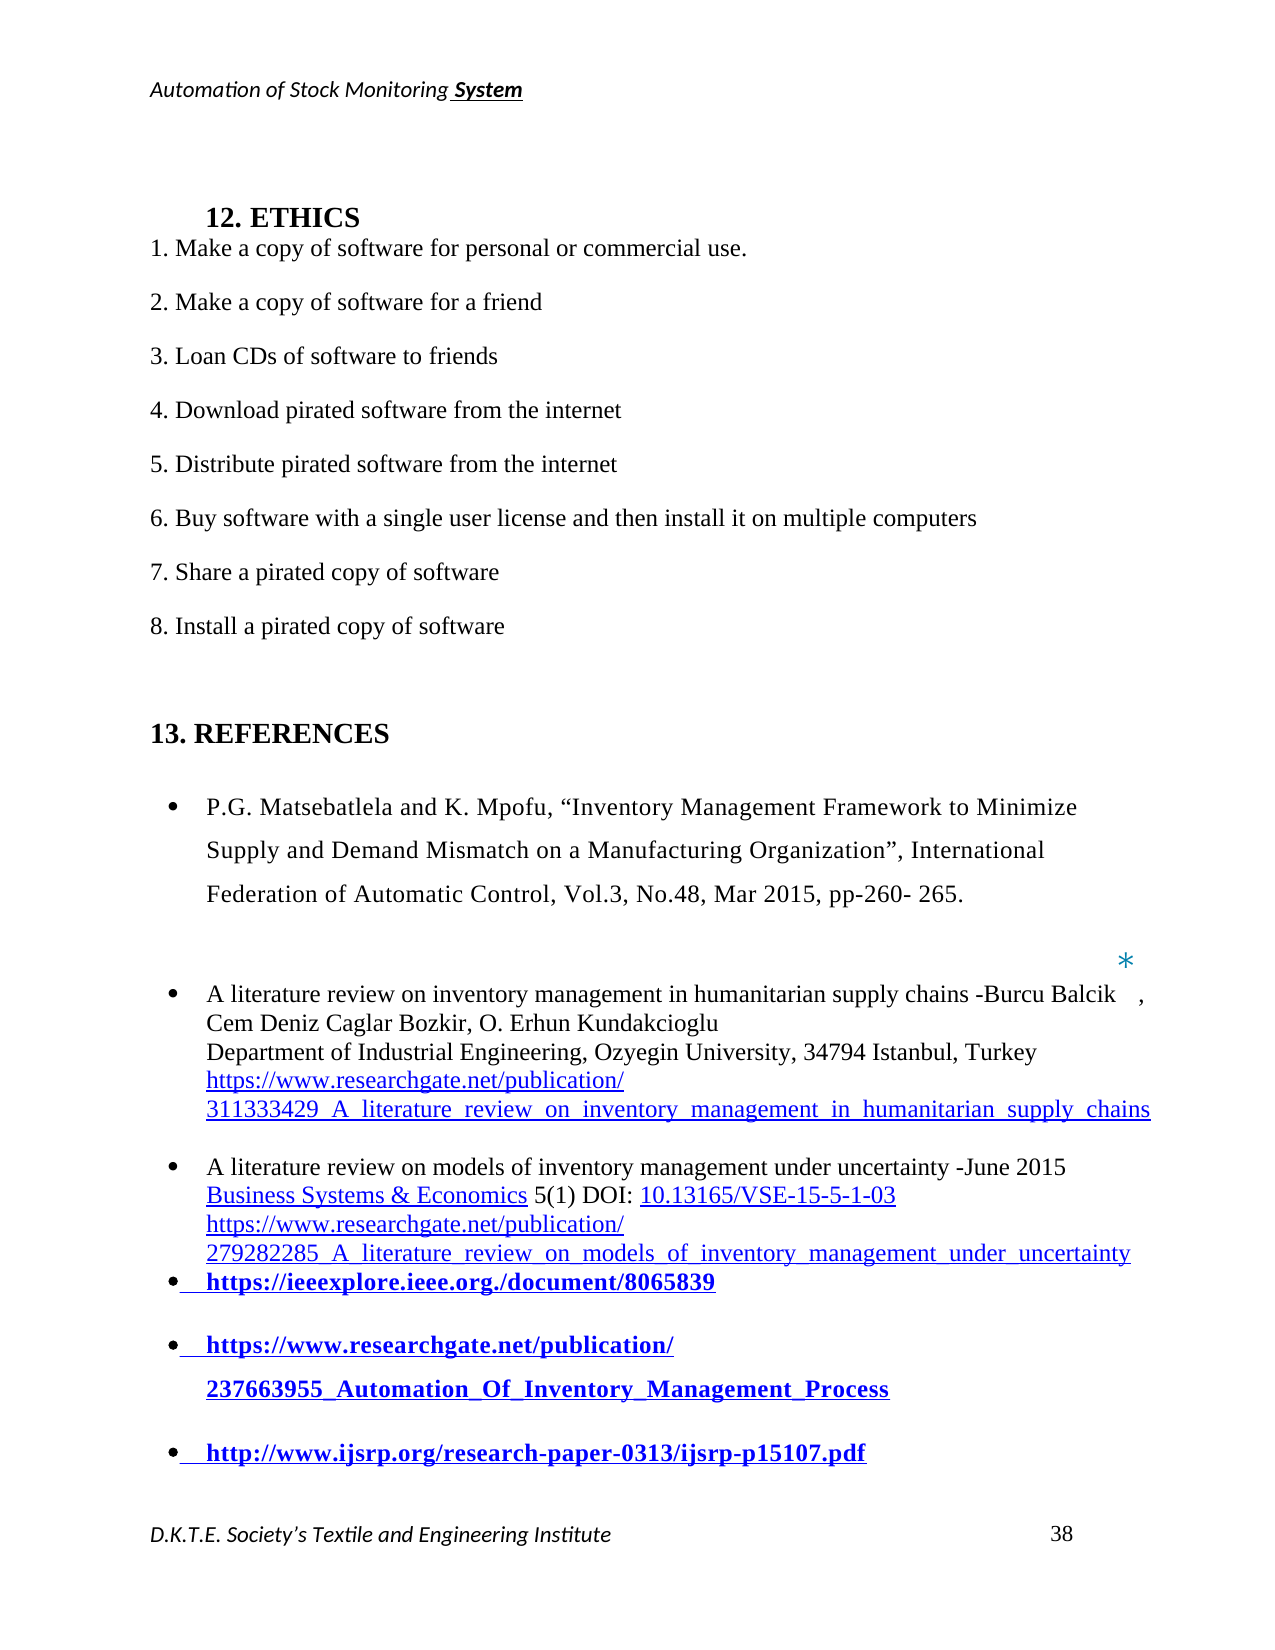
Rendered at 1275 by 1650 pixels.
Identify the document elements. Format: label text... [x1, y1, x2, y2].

subtitle A literature review on models of inventory management under uncertainty -June 2015 Business Systems & Economics 5(1) DOI: 10.13165/VSE-15-5-1-03 [169, 1152, 1152, 1209]
subtitle ETHICS [205, 200, 1152, 233]
list Install a pirated copy of software [150, 611, 1152, 640]
list Loan CDs of software to friends [150, 341, 1152, 370]
list Department of Industrial Engineering, Ozyegin University, 34794 Istanbul, Turkey [206, 1037, 1152, 1065]
list P.G. Matsebatlela and K. Mpofu, “Inventory Management Framework to Minimize Supply and Demand Mismatch on a Manufacturing Organization”, International Federation of Automatic Control, Vol.3, No.48, Mar 2015, pp-260- 265. [169, 792, 1152, 907]
list Distribute pirated software from the internet [150, 449, 1152, 478]
list Buy software with a single user license and then install it on multiple computers [150, 503, 1152, 532]
subtitle https://www.researchgate.net/publication/279282285_A_literature_review_on_models_of_inventory_management_under_uncertainty [206, 1209, 1152, 1267]
list https://ieeexplore.ieee.org./document/8065839 [169, 1267, 1152, 1295]
list Make a copy of software for personal or commercial use. [150, 233, 1152, 262]
list A literature review on inventory management in humanitarian supply chains -Burcu Balcik∗, Cem Deniz Caglar Bozkir, O. Erhun Kundakcioglu [169, 943, 1152, 1037]
list https://www.researchgate.net/publication/237663955_Automation_Of_Inventory_Management_Process [169, 1331, 1152, 1402]
list https://www.researchgate.net/publication/311333429_A_literature_review_on_inventory_management_in_humanitarian_supply_chains [206, 1065, 1152, 1123]
list Download pirated software from the internet [150, 395, 1152, 424]
subtitle 13. REFERENCES [150, 716, 1152, 749]
list http://www.ijsrp.org/research-paper-0313/ijsrp-p15107.pdf [169, 1438, 1152, 1466]
list Make a copy of software for a friend [150, 287, 1152, 316]
list Share a pirated copy of software [150, 557, 1152, 586]
